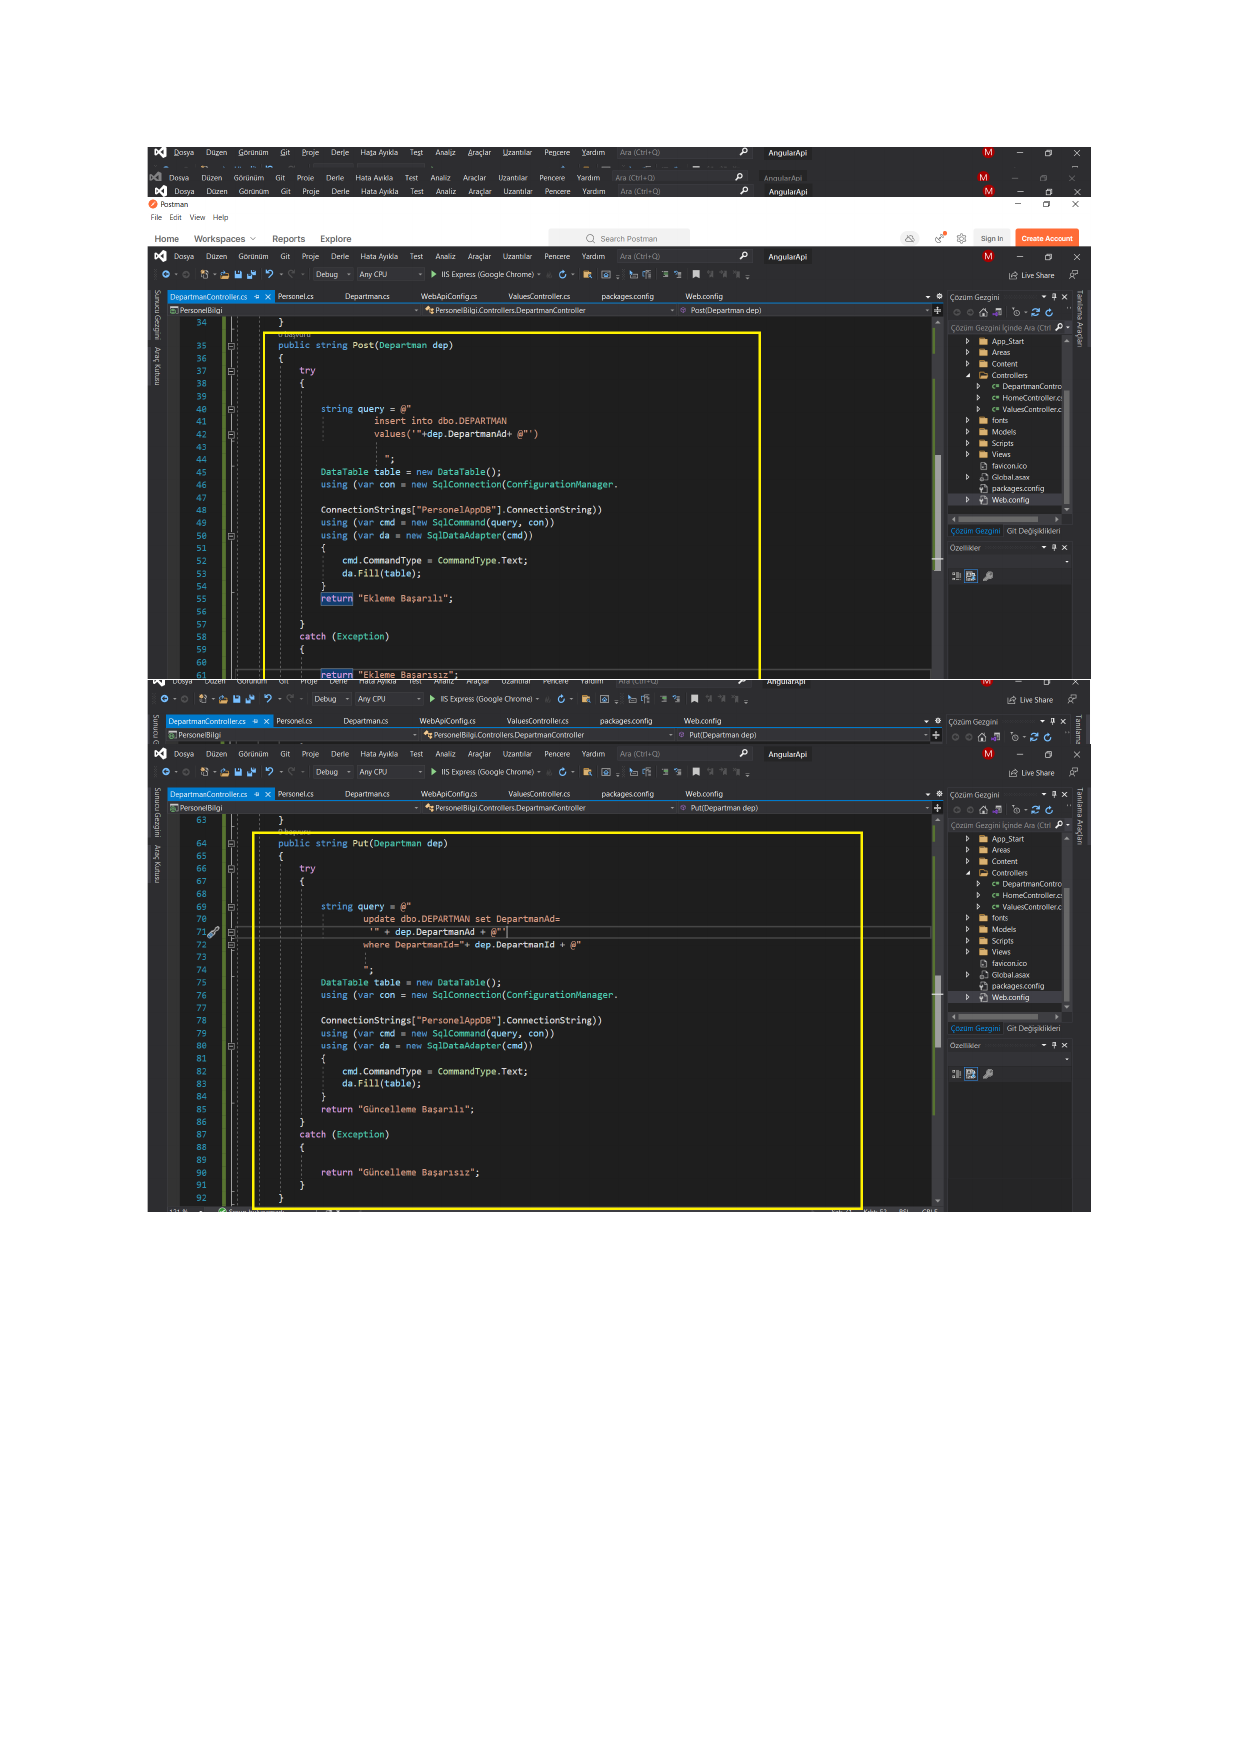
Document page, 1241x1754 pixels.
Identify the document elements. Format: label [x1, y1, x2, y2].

picture [147, 147, 1091, 679]
picture [147, 680, 1091, 1212]
